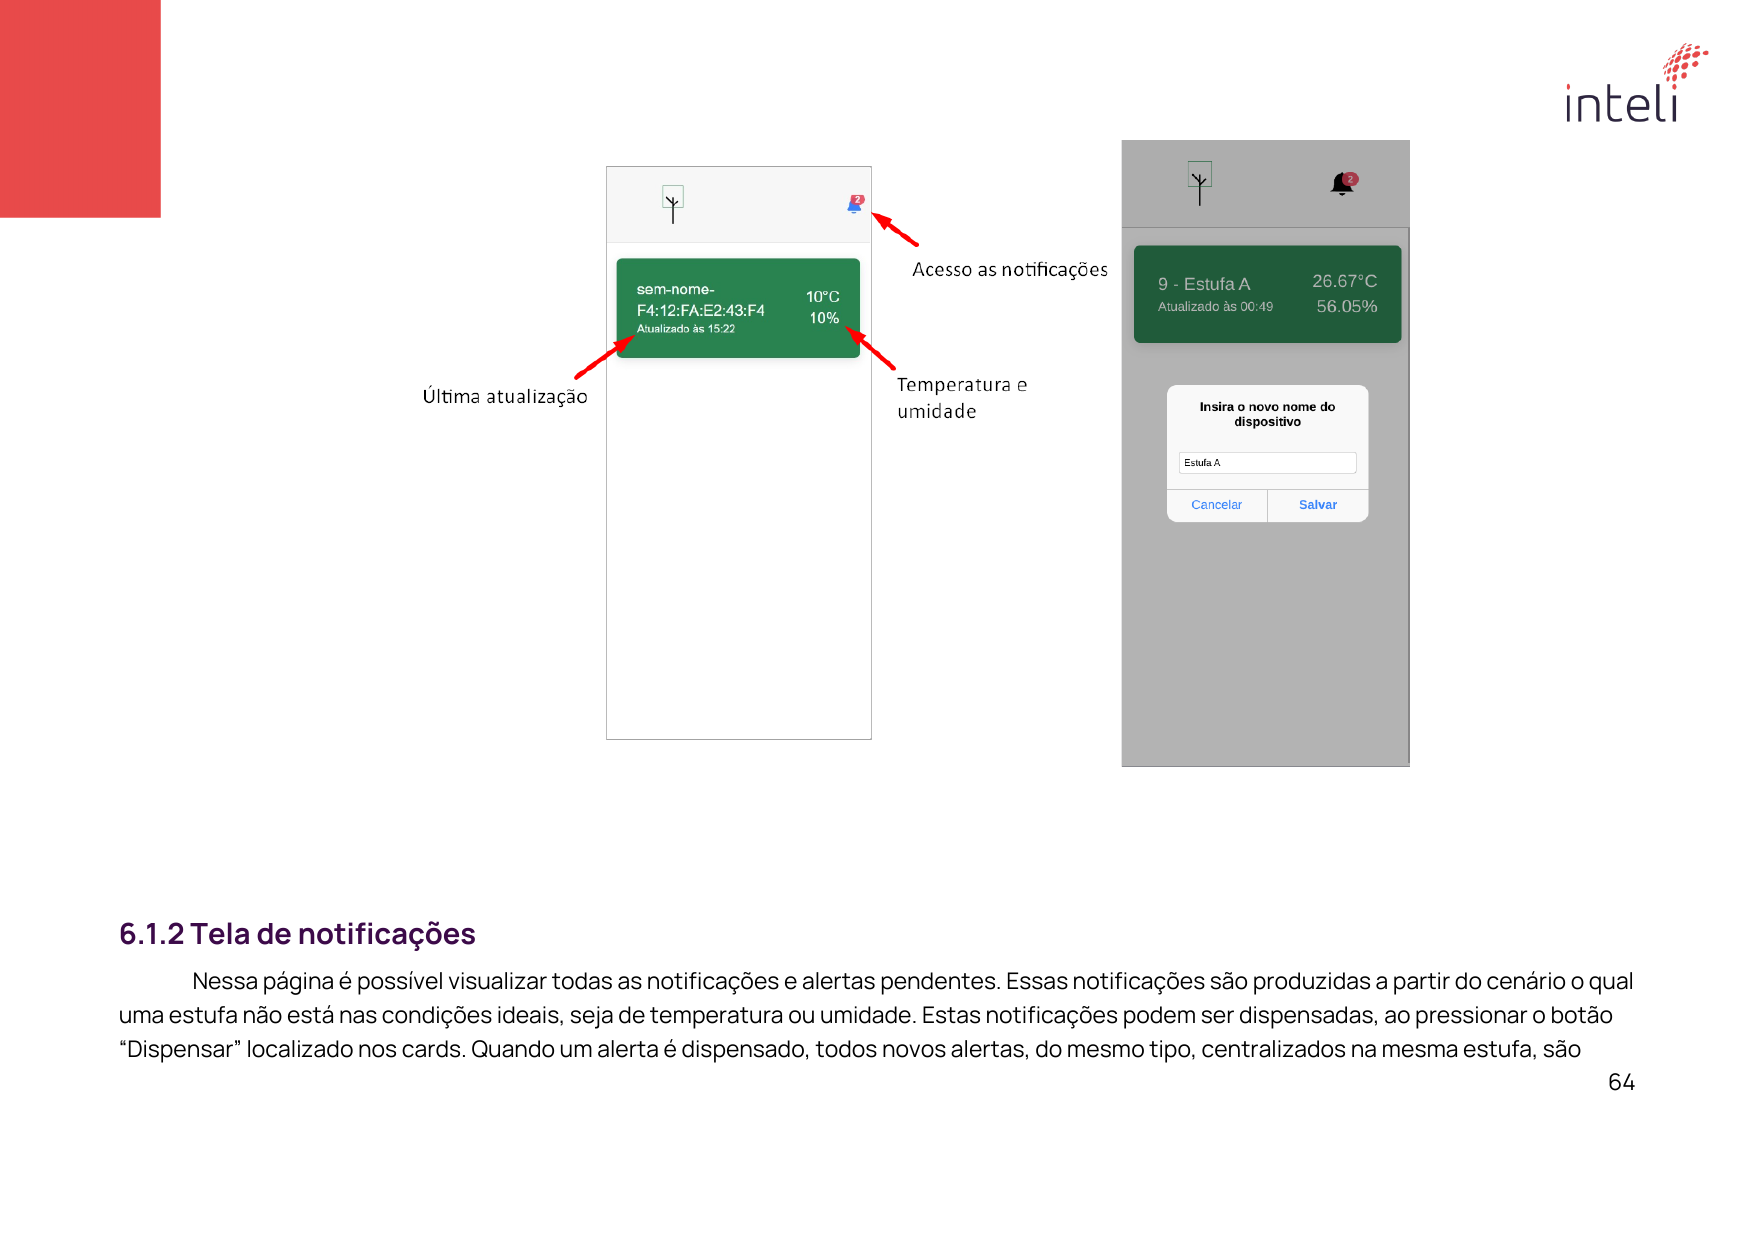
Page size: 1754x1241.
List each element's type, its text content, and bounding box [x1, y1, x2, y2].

subtitle 6.1.2 Tela de notificações [118, 913, 1636, 953]
picture [1566, 43, 1709, 122]
picture [1121, 140, 1410, 767]
picture [322, 135, 1118, 762]
picture [0, 0, 161, 218]
